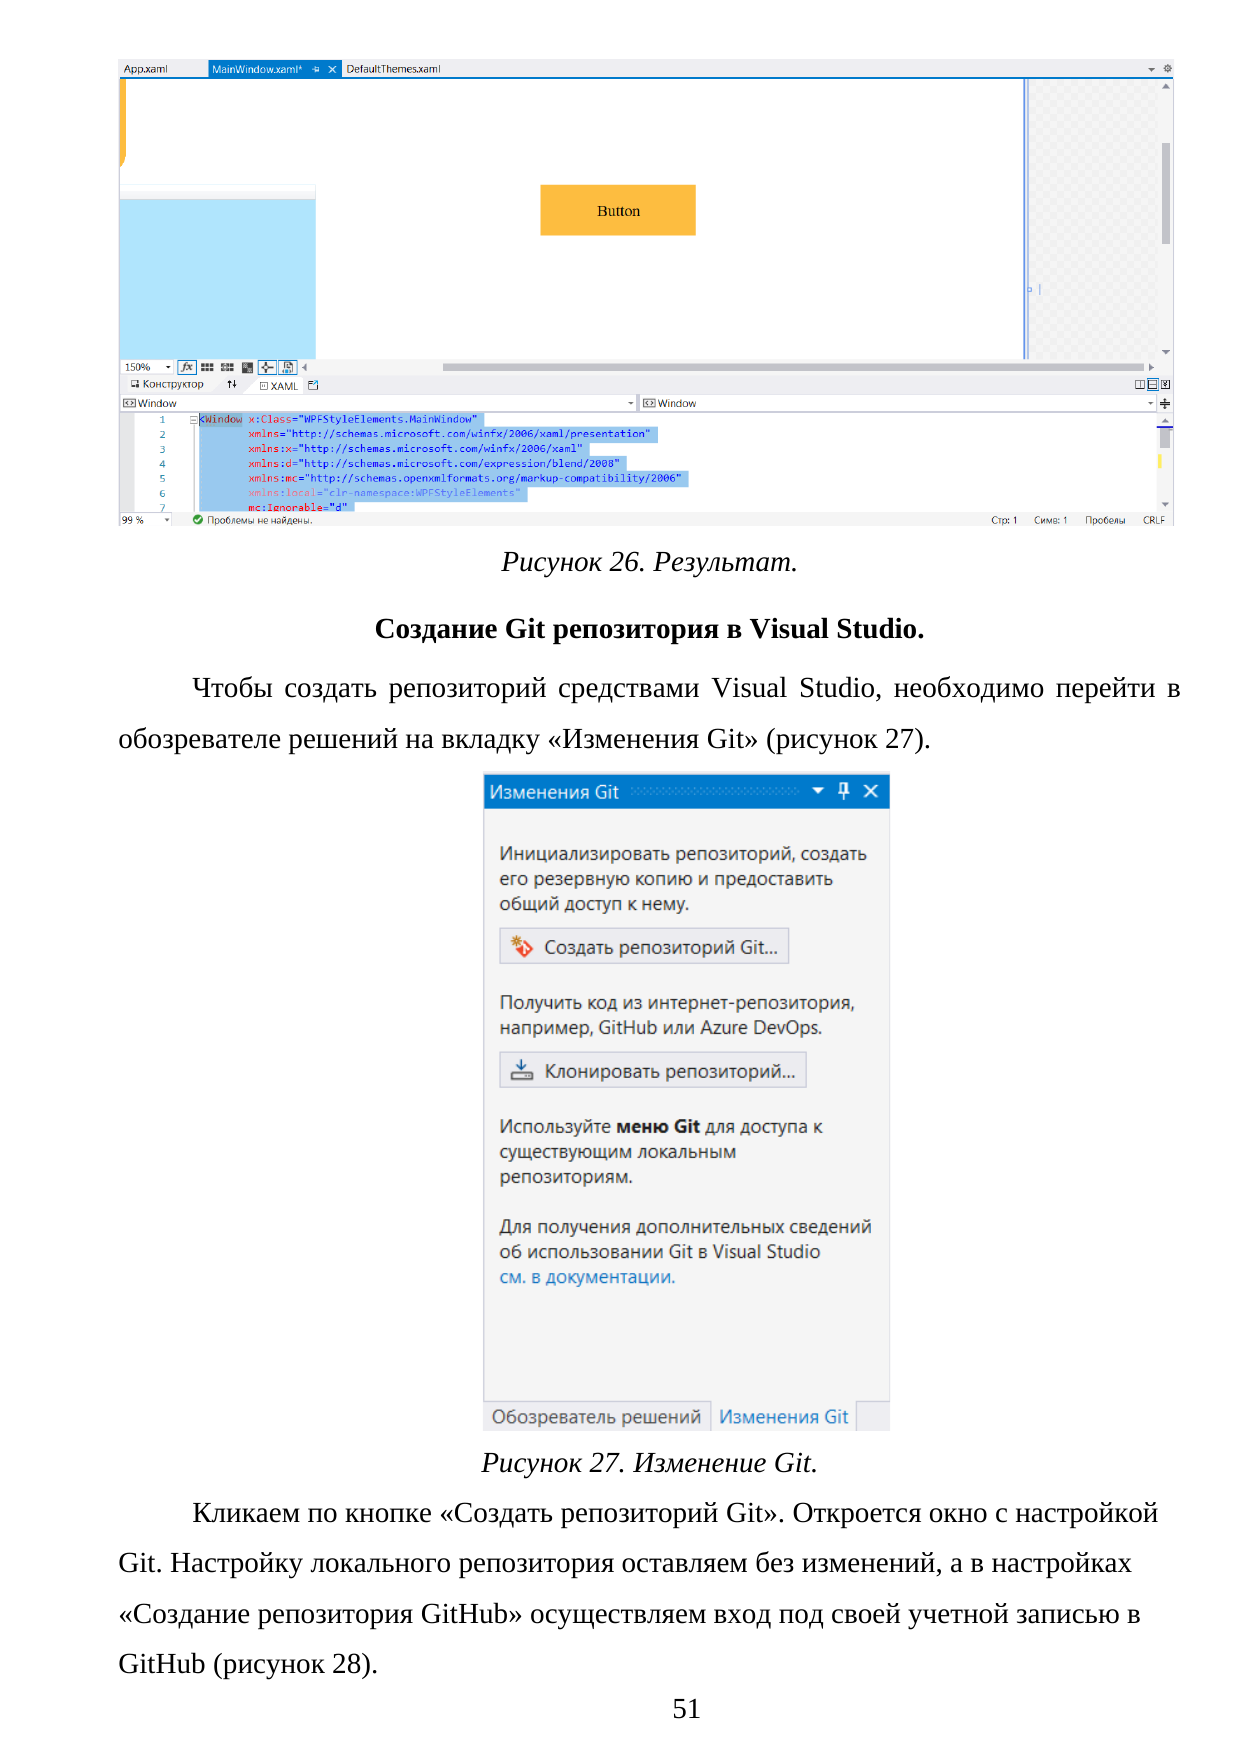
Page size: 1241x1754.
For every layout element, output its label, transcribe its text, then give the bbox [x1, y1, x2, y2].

text Рисунок 27. Изменение Git. [118, 1445, 1181, 1478]
picture [118, 59, 1175, 526]
text Создание Git репозитория в Visual Studio. [118, 611, 1181, 644]
text Чтобы создать репозиторий средствами Visual Studio, необходимо перейти в обозревателе решений на вкладку «Изменения Git» (рисунок 27). [118, 670, 1181, 754]
text Рисунок 26. Результат. [118, 544, 1181, 578]
picture [482, 771, 891, 1431]
text Кликаем по кнопке «Создать репозиторий Git». Откроется окно с настройкой Git. Настройку локального репозитория оставляем без изменений, а в настройках «Создание репозитория GitHub» осуществляем вход под своей учетной записью в GitHub (рисунок 28). [118, 1495, 1181, 1680]
